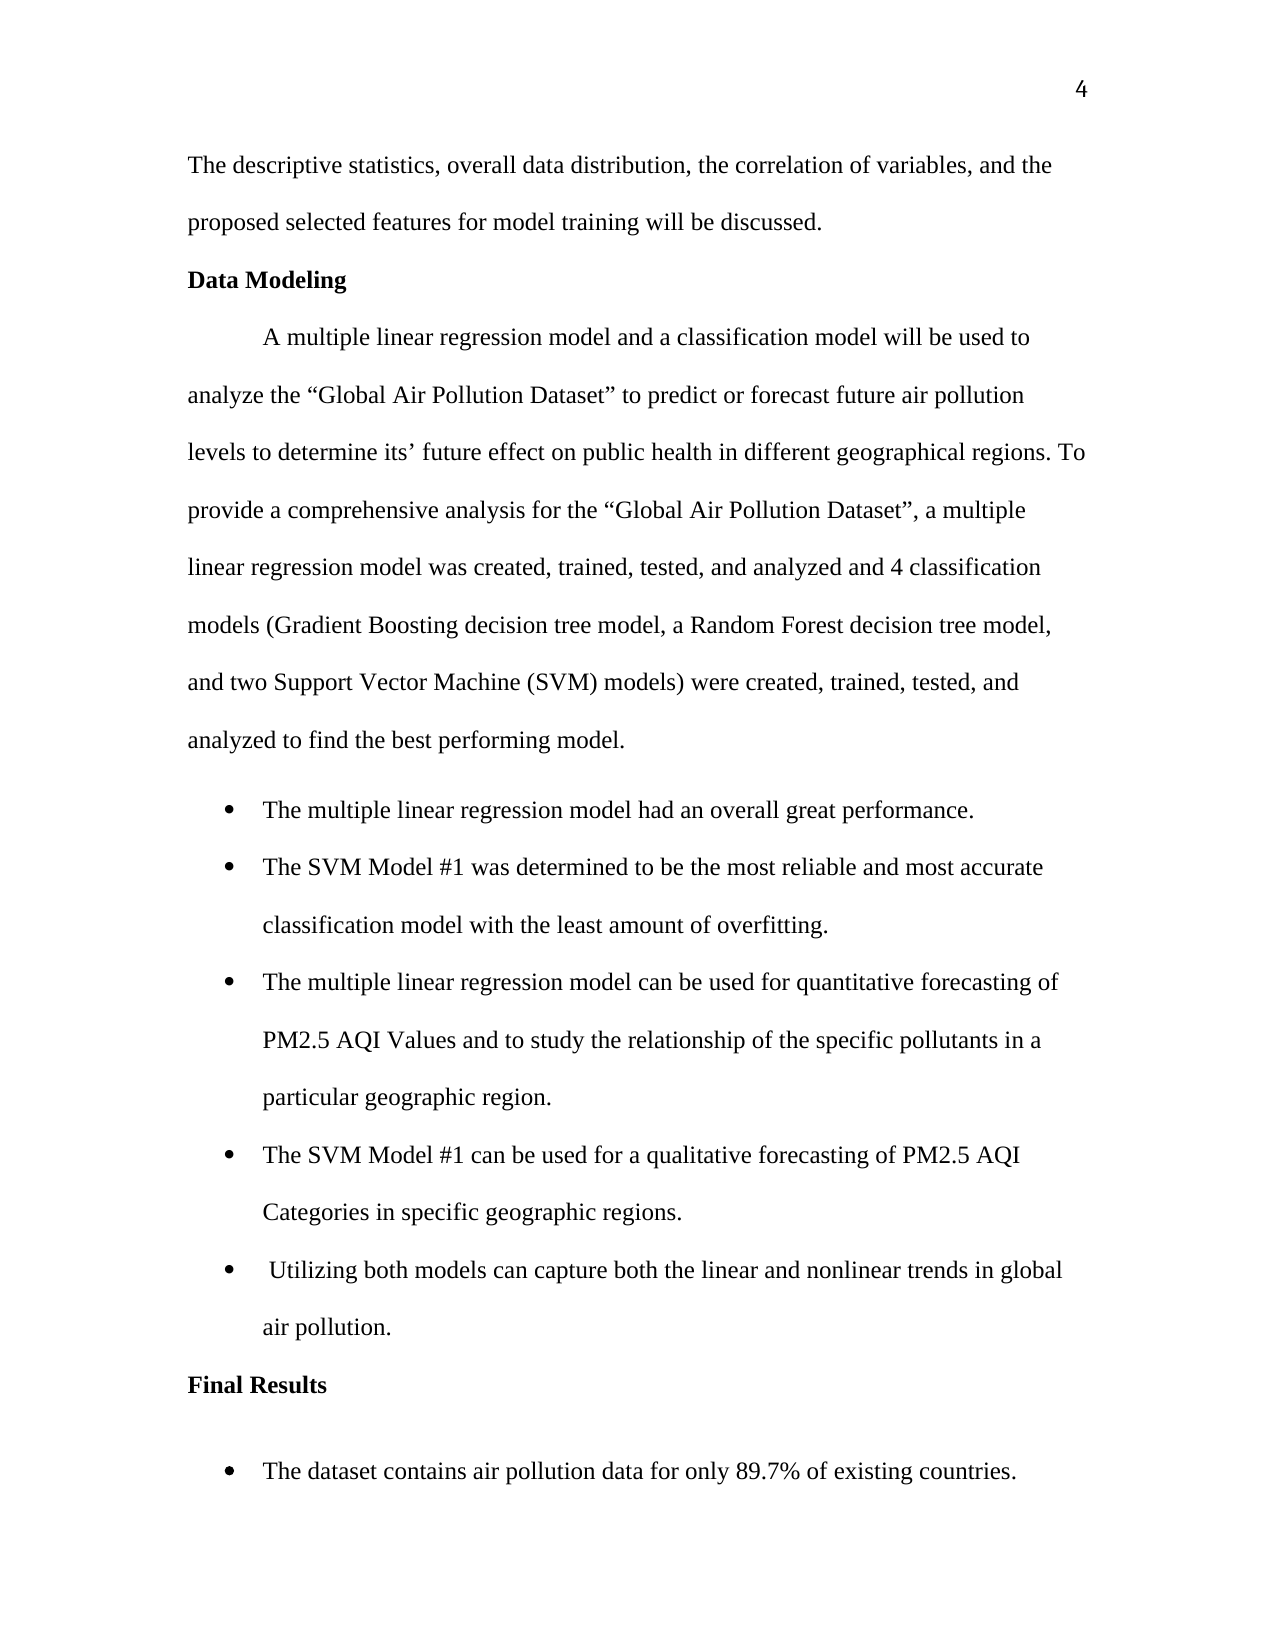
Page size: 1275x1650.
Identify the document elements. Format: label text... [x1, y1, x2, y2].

list The SVM Model #1 can be used for a qualitative forecasting of PM2.5 AQI Categories in specific geographic regions. [225, 1140, 1087, 1226]
text A multiple linear regression model and a classification model will be used to analyze the “Global Air Pollution Dataset” to predict or forecast future air pollution levels to determine its’ future effect on public health in different geographical regions. To provide a comprehensive analysis for the “Global Air Pollution Dataset”, a multiple linear regression model was created, trained, tested, and analyzed and 4 classification models (Gradient Boosting decision tree model, a Random Forest decision tree model, and two Support Vector Machine (SVM) models) were created, trained, tested, and analyzed to find the best performing model. [187, 322, 1087, 754]
list The multiple linear regression model can be used for quantitative forecasting of PM2.5 AQI Values and to study the relationship of the specific pollutants in a particular geographic region. [225, 967, 1087, 1111]
list The multiple linear regression model had an overall great performance. [225, 795, 1087, 824]
list The SVM Model #1 was determined to be the most reliable and most accurate classification model with the least amount of overfitting. [225, 852, 1087, 939]
text Final Results [187, 1370, 1087, 1399]
list The dataset contains air pollution data for only 89.7% of existing countries. [225, 1456, 1087, 1485]
list Utilizing both models can capture both the linear and nonlinear trends in global air pollution. [225, 1255, 1087, 1341]
text Data Modeling [187, 265, 1087, 294]
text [187, 150, 1087, 236]
